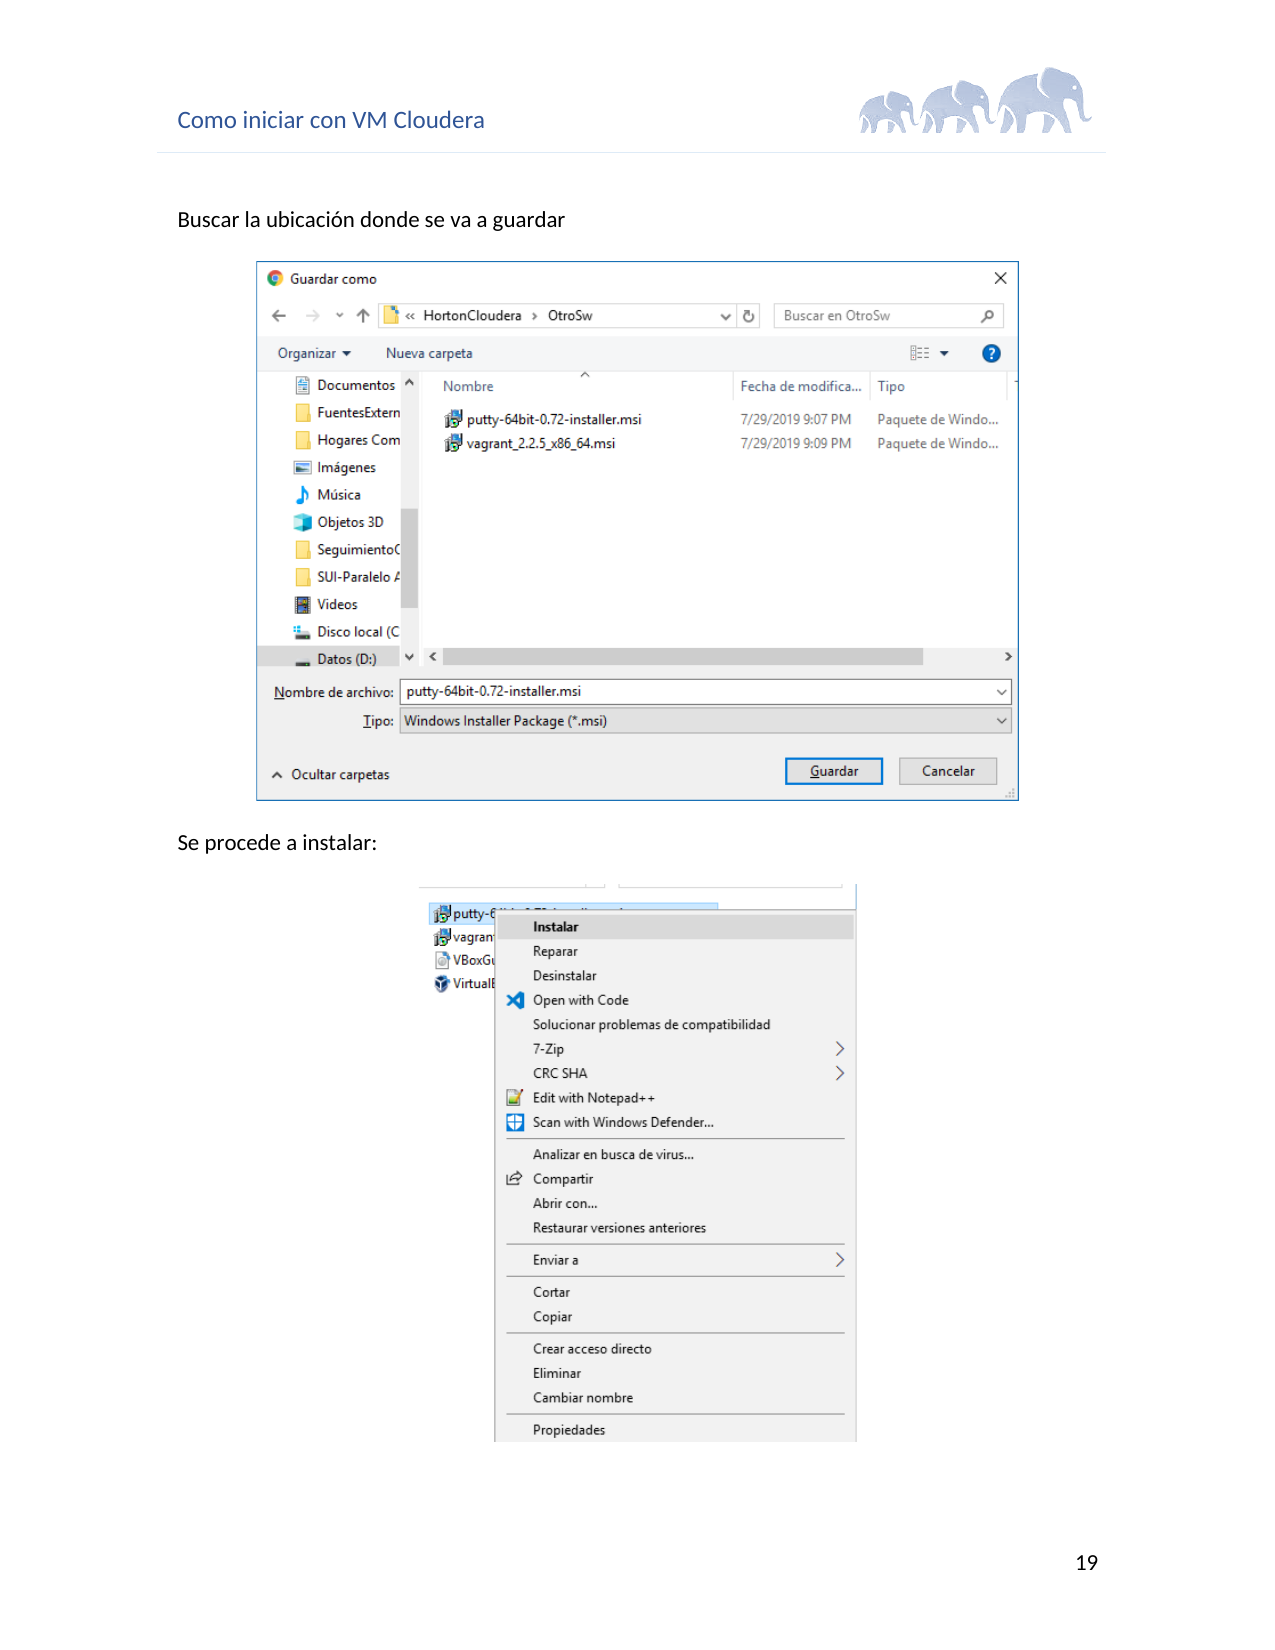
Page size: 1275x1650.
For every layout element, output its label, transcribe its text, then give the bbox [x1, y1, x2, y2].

text Buscar la ubicación donde se va a guardar [177, 205, 1098, 233]
text Se procede a instalar: [177, 828, 1098, 856]
picture [256, 261, 1019, 801]
picture [418, 884, 857, 1442]
